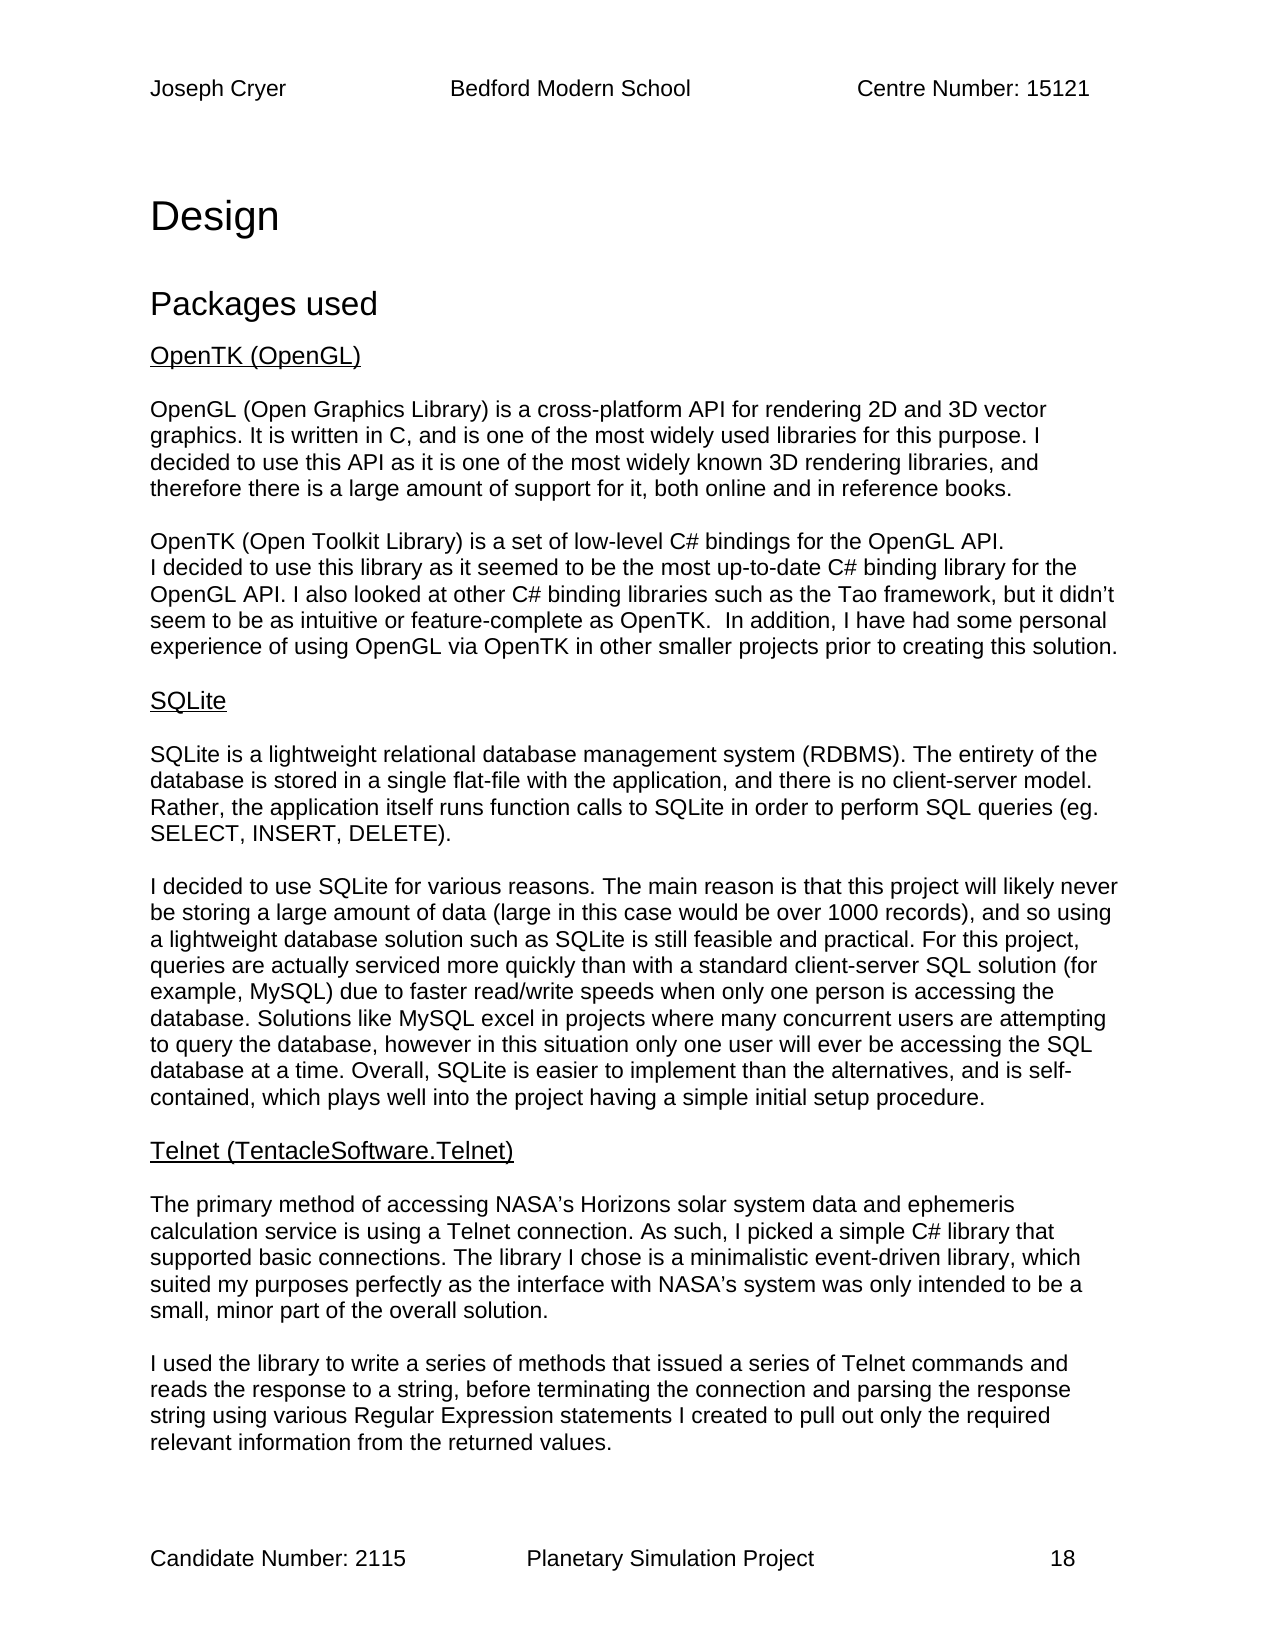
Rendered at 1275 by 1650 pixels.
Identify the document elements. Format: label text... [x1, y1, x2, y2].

text I decided to use this library as it seemed to be the most up-to-date C# binding library for the OpenGL API. I also looked at other C# binding libraries such as the Tao framework, but it didn’t seem to be as intuitive or feature-complete as OpenTK. In addition, I have had some personal experience of using OpenGL via OpenTK in other smaller projects prior to creating this solution. [150, 554, 1125, 659]
subtitle Packages used [150, 284, 1125, 323]
text OpenTK (Open Toolkit Library) is a set of low-level C# bindings for the OpenGL API. [150, 528, 1125, 554]
text I decided to use SQLite for various reasons. The main reason is that this project will likely never be storing a large amount of data (large in this case would be over 1000 records), and so using a lightweight database solution such as SQLite is still feasible and practical. For this project, queries are actually serviced more quickly than with a standard client-server SQL solution (for example, MySQL) due to faster read/write speeds when only one person is accessing the database. Solutions like MySQL excel in projects where many concurrent users are attempting to query the database, however in this situation only one user will ever be accessing the SQL database at a time. Overall, SQLite is easier to implement than the alternatives, and is self-contained, which plays well into the project having a simple initial setup procedure. [150, 873, 1125, 1110]
subtitle Design [150, 192, 1125, 239]
text I used the library to write a series of methods that issued a series of Telnet commands and reads the response to a string, before terminating the connection and parsing the response string using various Regular Expression statements I created to pull out only the required relevant information from the returned values. [150, 1349, 1125, 1455]
text SQLite is a lightweight relational database management system (RDBMS). The entirety of the database is stored in a single flat-file with the application, and there is no client-server model. Rather, the application itself runs function calls to SQLite in order to perform SQL queries (eg. SELECT, INSERT, DELETE). [150, 741, 1125, 846]
text Telnet (TentacleSoftware.Telnet) [150, 1136, 1125, 1165]
text The primary method of accessing NASA’s Horizons solar system data and ephemeris calculation service is using a Telnet connection. As such, I picked a simple C# library that supported basic connections. The library I chose is a minimalistic event-driven library, which suited my purposes perfectly as the interface with NASA’s system was only intended to be a small, minor part of the overall solution. [150, 1191, 1125, 1323]
text SQLite [150, 686, 1125, 715]
text OpenGL (Open Graphics Library) is a cross-platform API for rendering 2D and 3D vector graphics. It is written in C, and is one of the most widely used libraries for this purpose. I decided to use this API as it is one of the most widely known 3D rendering libraries, and therefore there is a large amount of support for it, both online and in reference books. [150, 396, 1125, 501]
text OpenTK (OpenGL) [150, 341, 1125, 370]
